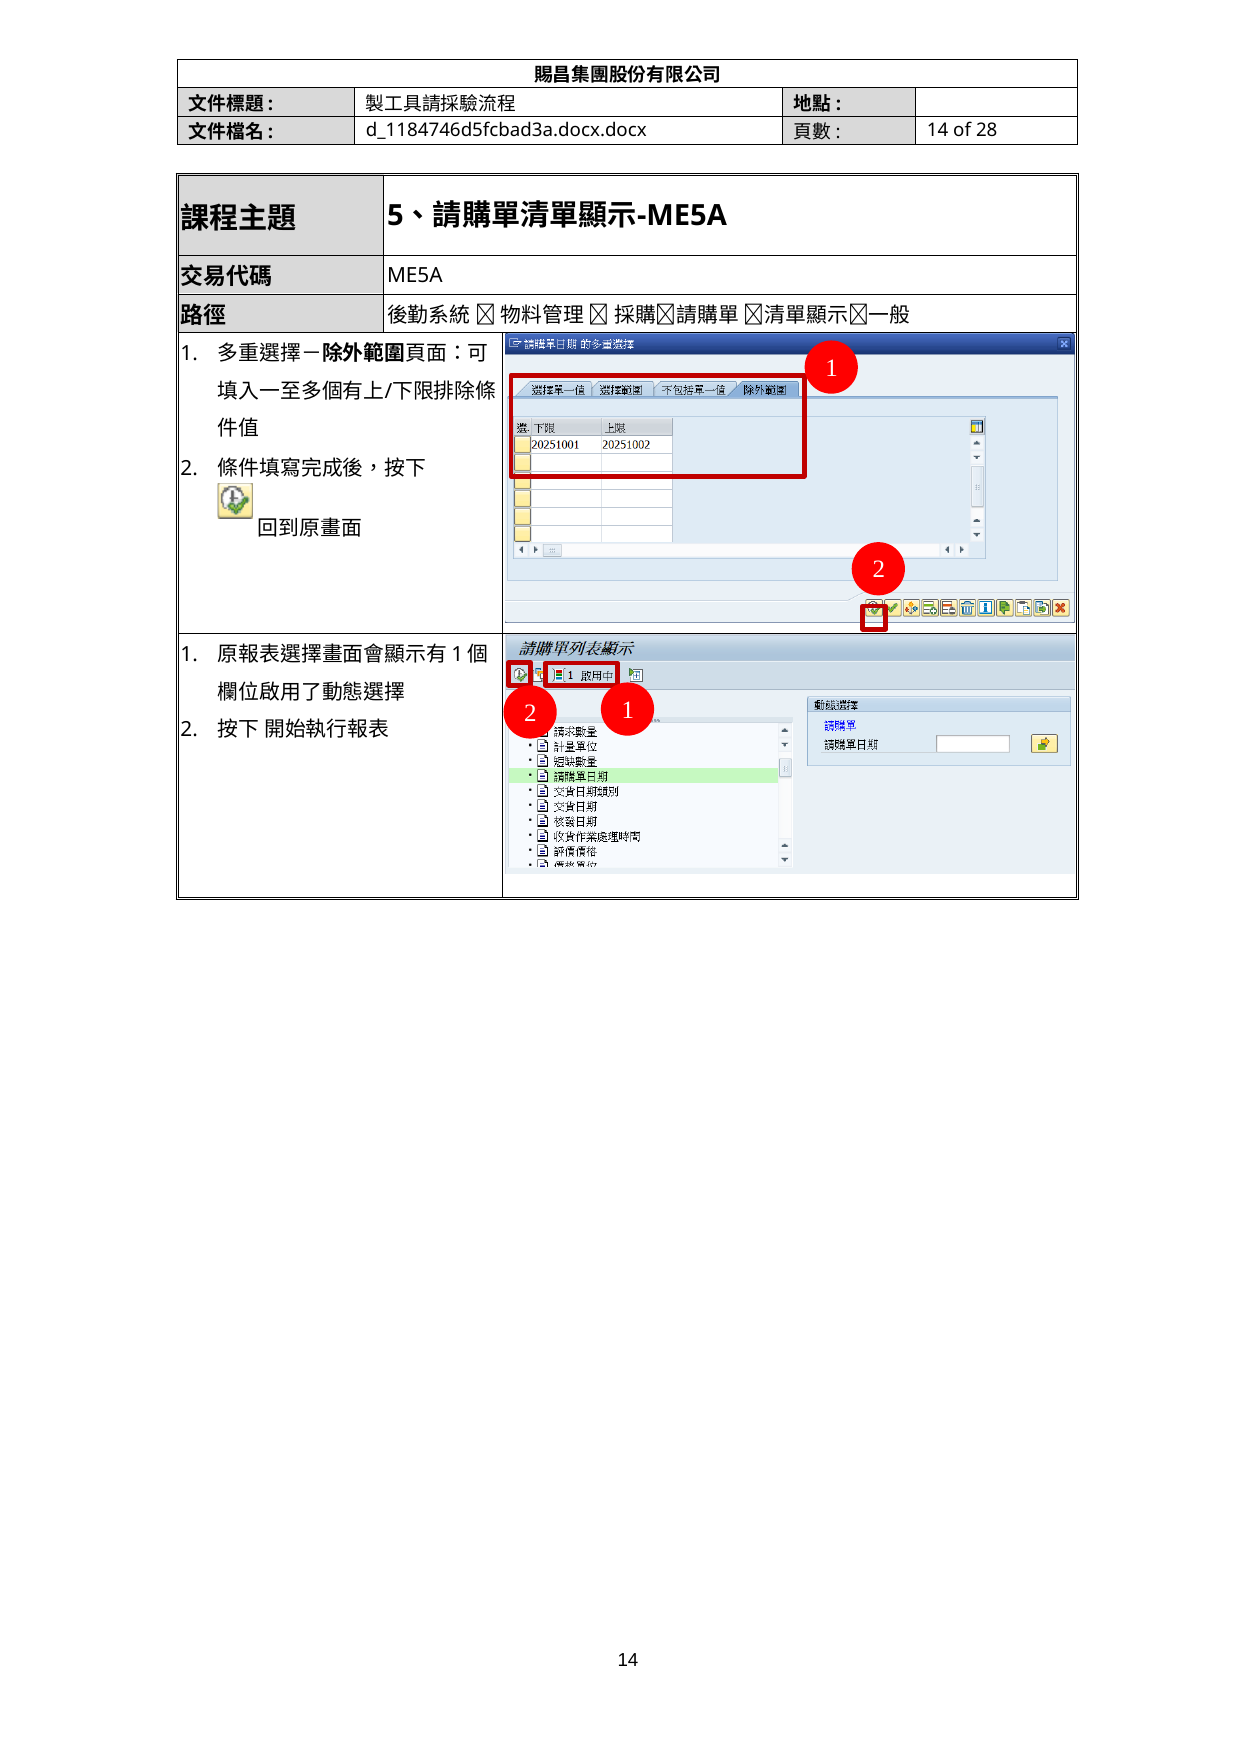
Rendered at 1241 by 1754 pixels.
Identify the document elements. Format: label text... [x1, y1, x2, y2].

table_cell [503, 333, 1076, 633]
table_cell 交易代碼 [179, 256, 383, 293]
table_header 課程主題 [179, 176, 383, 255]
picture [217, 483, 253, 519]
table_cell 多重選擇－除外範圍頁面：可填入一至多個有上/下限排除條件值 條件填寫完成後，按下 回到原畫面 [179, 333, 502, 633]
table_cell 後勤系統 物料管理 採購請購單 清單顯示一般 [384, 295, 1076, 332]
picture [505, 634, 1075, 874]
picture [511, 665, 528, 683]
table_cell 原報表選擇畫面會顯示有1個欄位啟用了動態選擇 按下 開始執行報表 [179, 634, 502, 897]
picture [865, 608, 883, 623]
picture [548, 665, 615, 683]
table_cell 路徑 [179, 295, 383, 332]
table_cell [503, 634, 1076, 897]
table_header 5、請購單清單顯示-ME5A [384, 176, 1076, 255]
table_cell ME5A [384, 256, 1076, 293]
picture [505, 333, 1075, 623]
